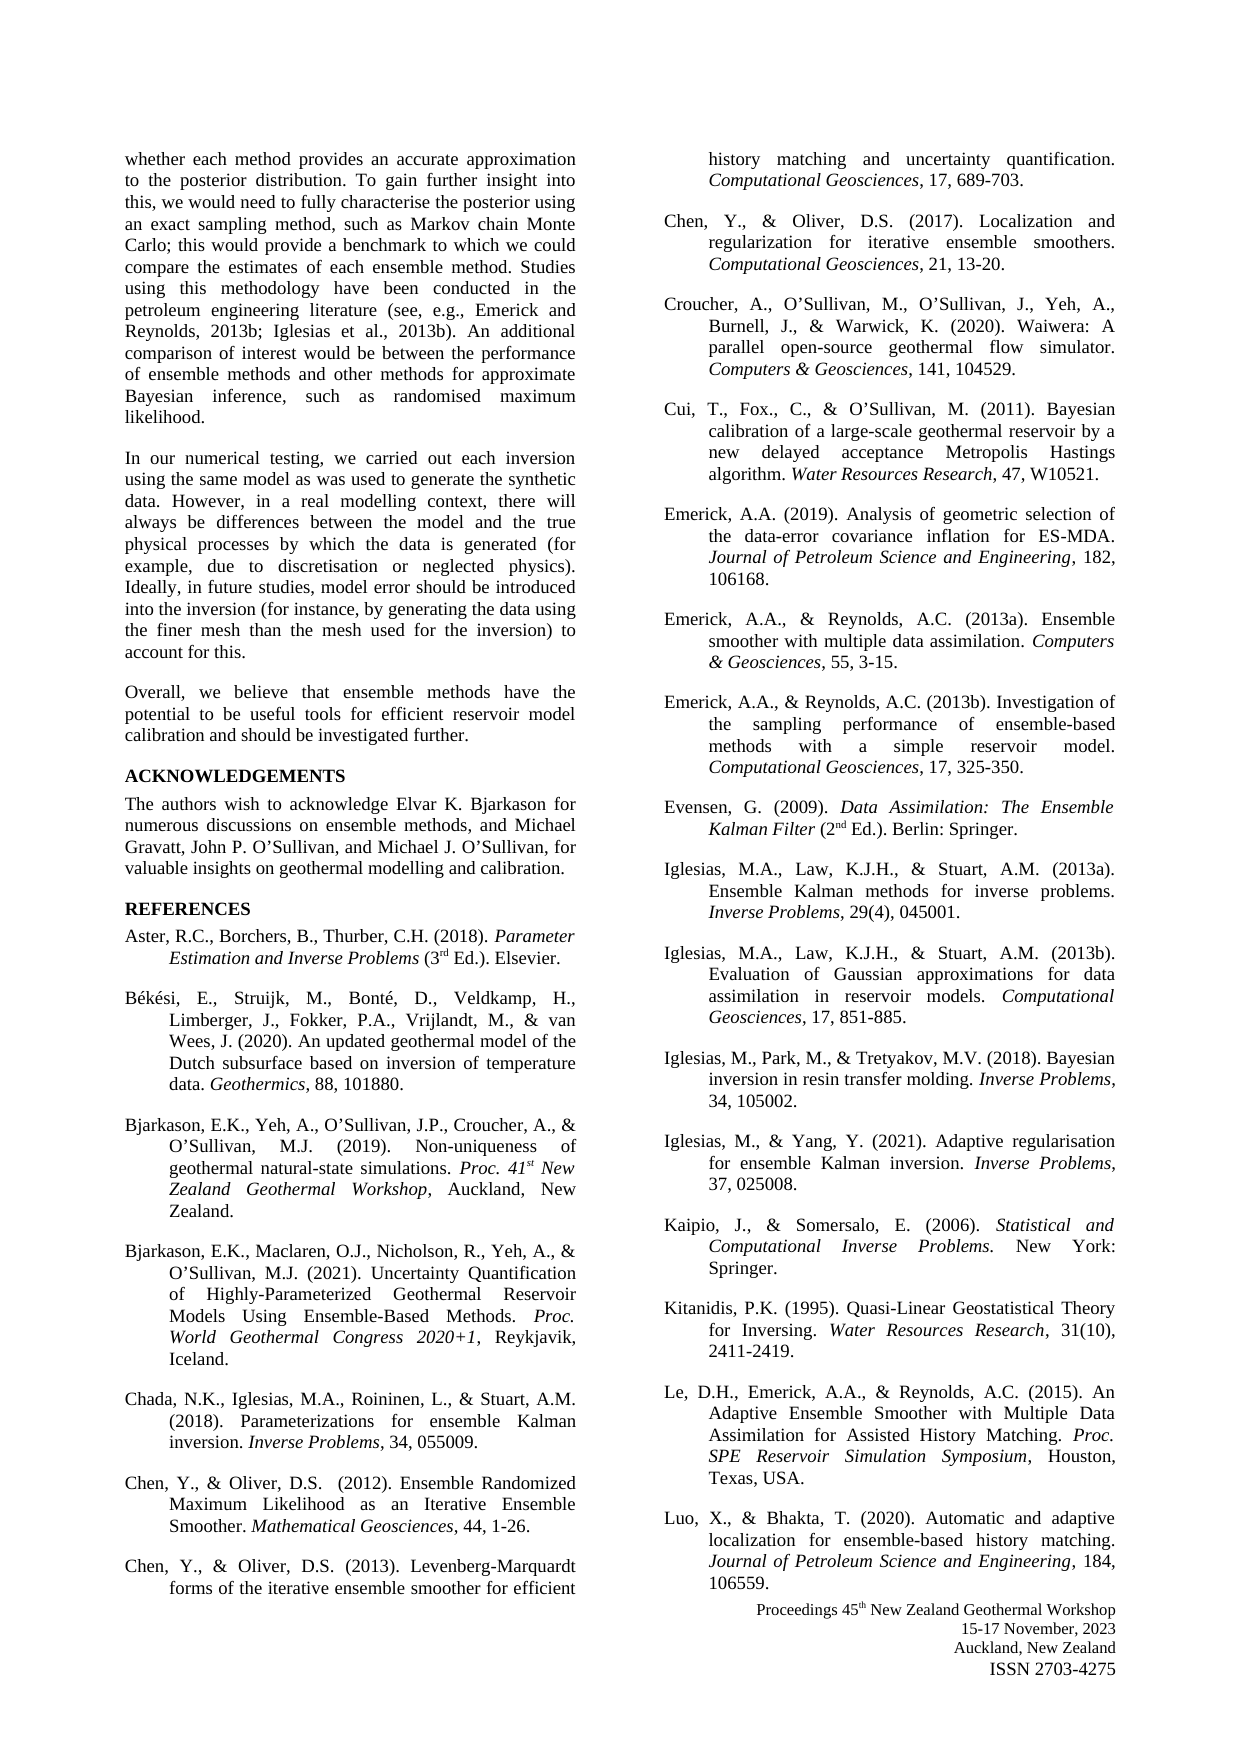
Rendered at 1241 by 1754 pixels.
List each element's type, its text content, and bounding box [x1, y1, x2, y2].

text Bjarkason, E.K., Maclaren, O.J., Nicholson, R., Yeh, A., & O’Sullivan, M.J. (2021). Uncertainty Quantification of Highly-Parameterized Geothermal Reservoir Models Using Ensemble-Based Methods. Proc. World Geothermal Congress 2020+1, Reykjavik, Iceland. [124, 1240, 576, 1369]
subtitle ACKNOWLEDGEMENTS [124, 764, 576, 786]
text Emerick, A.A., & Reynolds, A.C. (2013a). Ensemble smoother with multiple data assimilation. Computers & Geosciences, 55, 3-15. [664, 608, 1116, 673]
text Bjarkason, E.K., Yeh, A., O’Sullivan, J.P., Croucher, A., & O’Sullivan, M.J. (2019). Non-uniqueness of geothermal natural-state simulations. Proc. 41st New Zealand Geothermal Workshop, Auckland, New Zealand. [124, 1114, 576, 1221]
text Iglesias, M.A., Law, K.J.H., & Stuart, A.M. (2013b). Evaluation of Gaussian approximations for data assimilation in reservoir models. Computational Geosciences, 17, 851-885. [664, 942, 1116, 1028]
text Chen, Y., & Oliver, D.S. (2013). Levenberg-Marquardt forms of the iterative ensemble smoother for efficient history matching and uncertainty quantification. Computational Geosciences, 17, 689-703. [664, 148, 1116, 191]
text Croucher, A., O’Sullivan, M., O’Sullivan, J., Yeh, A., Burnell, J., & Warwick, K. (2020). Waiwera: A parallel open-source geothermal flow simulator. Computers & Geosciences, 141, 104529. [664, 293, 1116, 379]
text Cui, T., Fox., C., & O’Sullivan, M. (2011). Bayesian calibration of a large-scale geothermal reservoir by a new delayed acceptance Metropolis Hastings algorithm. Water Resources Research, 47, W10521. [664, 398, 1116, 484]
text Luo, X., & Bhakta, T. (2020). Automatic and adaptive localization for ensemble-based history matching. Journal of Petroleum Science and Engineering, 184, 106559. [664, 1507, 1116, 1593]
text Kaipio, J., & Somersalo, E. (2006). Statistical and Computational Inverse Problems. New York: Springer. [664, 1214, 1116, 1278]
text Kitanidis, P.K. (1995). Quasi-Linear Geostatistical Theory for Inversing. Water Resources Research, 31(10), 2411-2419. [664, 1297, 1116, 1362]
text Le, D.H., Emerick, A.A., & Reynolds, A.C. (2015). An Adaptive Ensemble Smoother with Multiple Data Assimilation for Assisted History Matching. Proc. SPE Reservoir Simulation Symposium, Houston, Texas, USA. [664, 1381, 1116, 1488]
text Békési, E., Struijk, M., Bonté, D., Veldkamp, H., Limberger, J., Fokker, P.A., Vrijlandt, M., & van Wees, J. (2020). An updated geothermal model of the Dutch subsurface based on inversion of temperature data. Geothermics, 88, 101880. [124, 987, 576, 1095]
text Iglesias, M.A., Law, K.J.H., & Stuart, A.M. (2013a). Ensemble Kalman methods for inverse problems. Inverse Problems, 29(4), 045001. [664, 858, 1116, 923]
text In our numerical testing, we carried out each inversion using the same model as was used to generate the synthetic data. However, in a real modelling context, there will always be differences between the model and the true physical processes by which the data is generated (for example, due to discretisation or neglected physics). Ideally, in future studies, model error should be introduced into the inversion (for instance, by generating the data using the finer mesh than the mesh used for the inversion) to account for this. [124, 447, 576, 662]
text Chen, Y., & Oliver, D.S. (2012). Ensemble Randomized Maximum Likelihood as an Iterative Ensemble Smoother. Mathematical Geosciences, 44, 1-26. [124, 1472, 576, 1536]
text Iglesias, M., Park, M., & Tretyakov, M.V. (2018). Bayesian inversion in resin transfer molding. Inverse Problems, 34, 105002. [664, 1047, 1116, 1111]
text The authors wish to acknowledge Elvar K. Bjarkason for numerous discussions on ensemble methods, and Michael Gravatt, John P. O’Sullivan, and Michael J. O’Sullivan, for valuable insights on geothermal modelling and calibration. [124, 792, 576, 879]
subtitle REFERENCES [124, 897, 576, 919]
text Chen, Y., & Oliver, D.S. (2013). Levenberg-Marquardt forms of the iterative ensemble smoother for efficient history matching and uncertainty quantification. Computational Geosciences, 17, 689-703. [124, 1555, 576, 1598]
text Overall, we believe that ensemble methods have the potential to be useful tools for efficient reservoir model calibration and should be investigated further. [124, 681, 576, 746]
text Emerick, A.A. (2019). Analysis of geometric selection of the data-error covariance inflation for ES-MDA. Journal of Petroleum Science and Engineering, 182, 106168. [664, 503, 1116, 589]
text Emerick, A.A., & Reynolds, A.C. (2013b). Investigation of the sampling performance of ensemble-based methods with a simple reservoir model. Computational Geosciences, 17, 325-350. [664, 691, 1116, 778]
text Iglesias, M., & Yang, Y. (2021). Adaptive regularisation for ensemble Kalman inversion. Inverse Problems, 37, 025008. [664, 1130, 1116, 1195]
text Chada, N.K., Iglesias, M.A., Roininen, L., & Stuart, A.M. (2018). Parameterizations for ensemble Kalman inversion. Inverse Problems, 34, 055009. [124, 1388, 576, 1453]
text Aster, R.C., Borchers, B., Thurber, C.H. (2018). Parameter Estimation and Inverse Problems (3rd Ed.). Elsevier. [124, 925, 576, 968]
text Chen, Y., & Oliver, D.S. (2017). Localization and regularization for iterative ensemble smoothers. Computational Geosciences, 21, 13-20. [664, 209, 1116, 274]
text Evensen, G. (2009). Data Assimilation: The Ensemble Kalman Filter (2nd Ed.). Berlin: Springer. [664, 796, 1116, 839]
